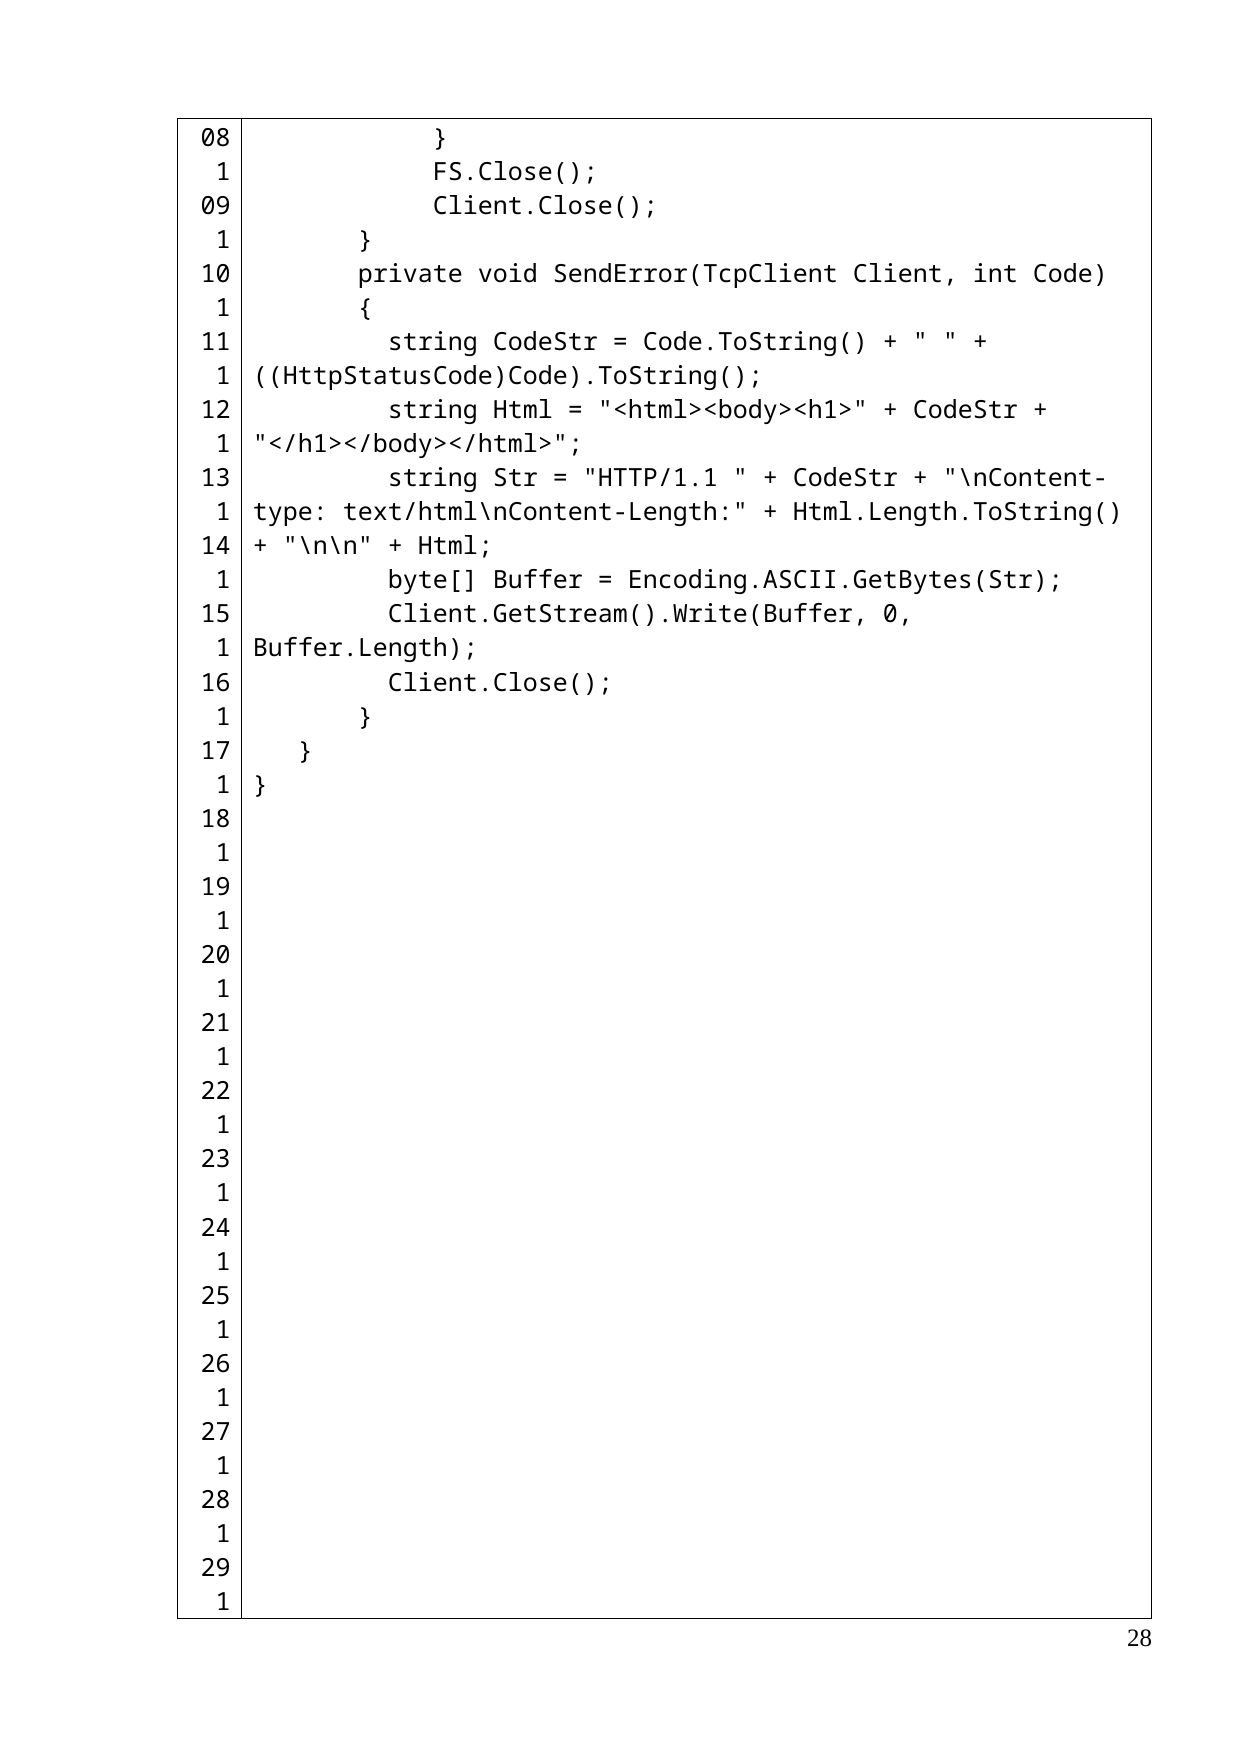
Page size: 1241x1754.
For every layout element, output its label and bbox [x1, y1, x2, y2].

table_header [178, 119, 241, 1618]
table_header [242, 119, 1151, 1618]
